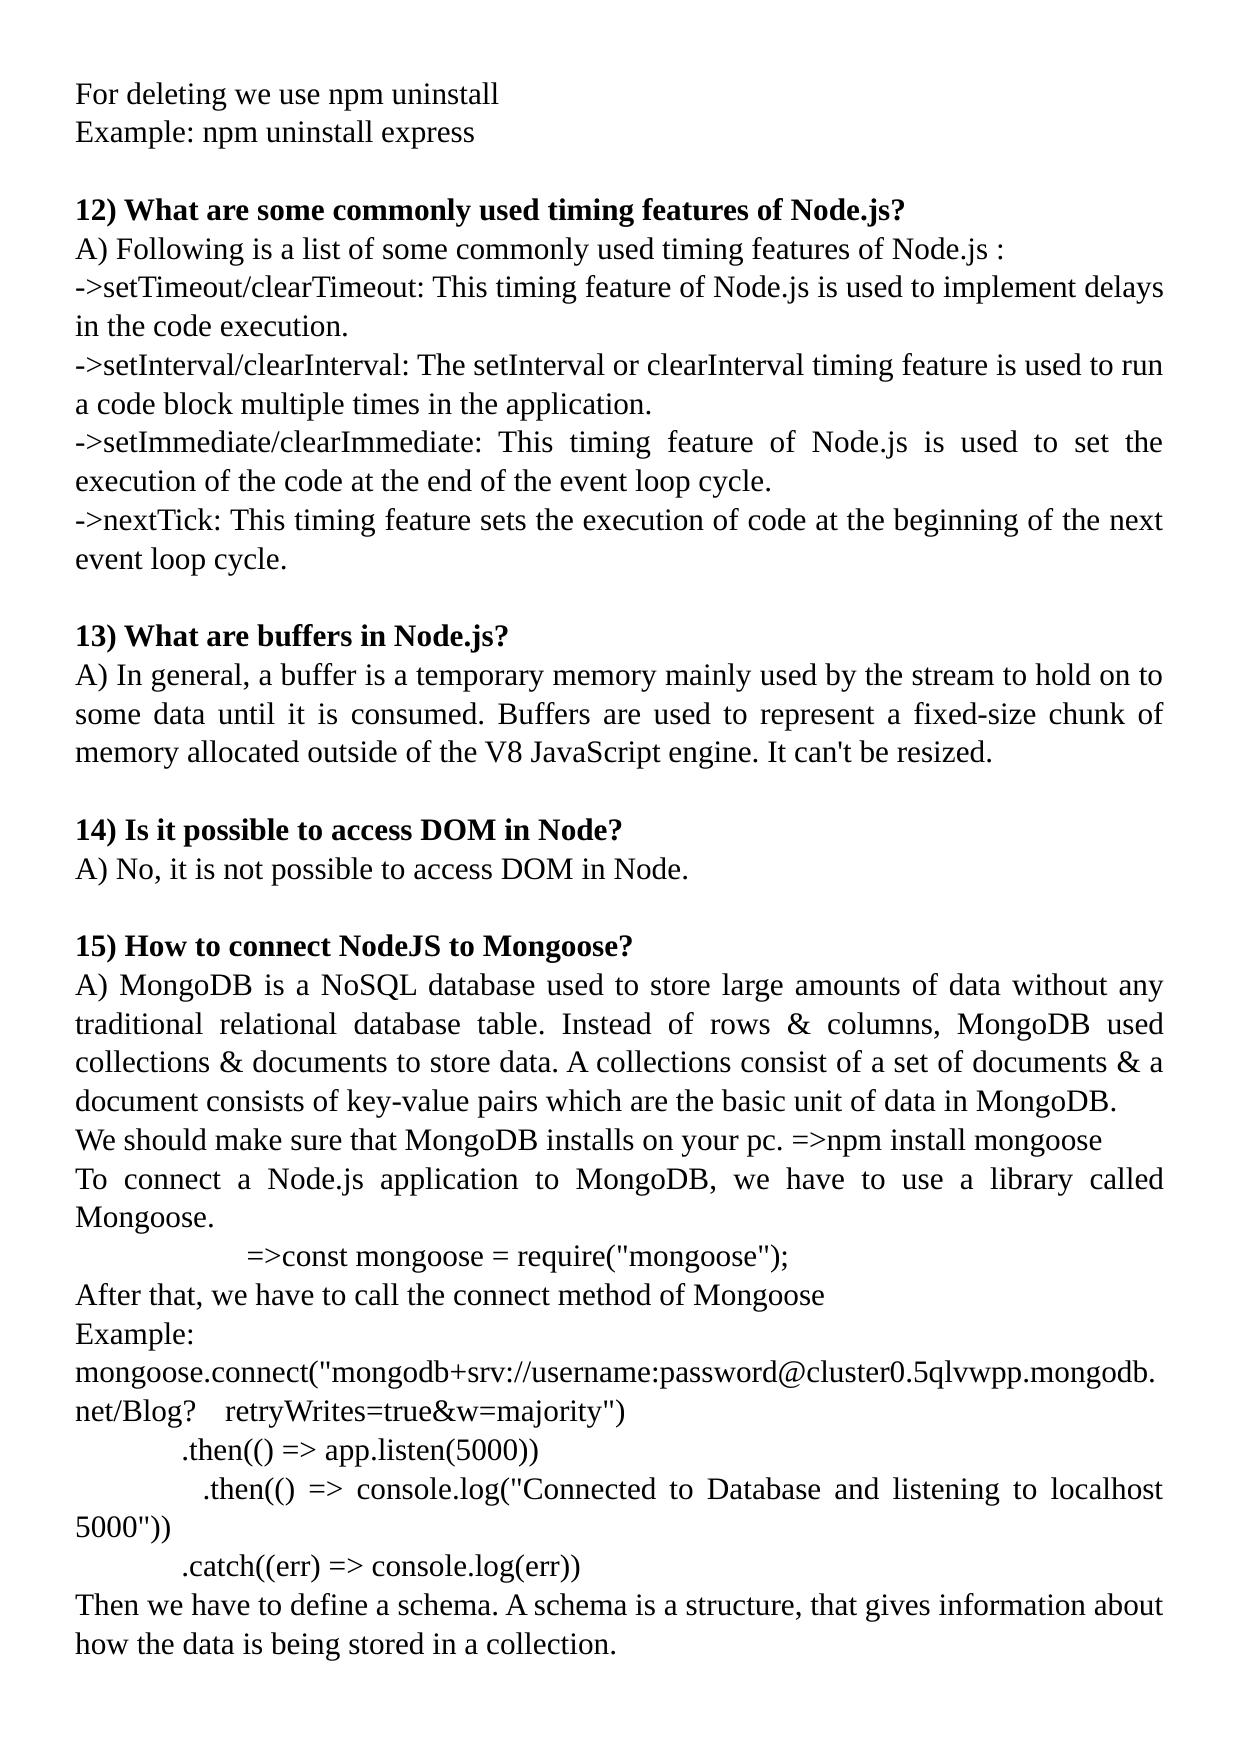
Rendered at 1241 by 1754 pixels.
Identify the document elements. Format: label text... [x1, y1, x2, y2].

text A) Following is a list of some commonly used timing features of Node.js : [75, 230, 1165, 266]
text .then(() => console.log("Connected to Database and listening to localhost 5000")) [75, 1470, 1165, 1545]
text We should make sure that MongoDB installs on your pc. =>npm install mongoose [75, 1121, 1165, 1157]
text Then we have to define a schema. A schema is a structure, that gives information about how the data is being stored in a collection. [75, 1586, 1165, 1661]
text ->setTimeout/clearTimeout: This timing feature of Node.js is used to implement delays in the code execution. [75, 269, 1165, 343]
text After that, we have to call the connect method of Mongoose [75, 1276, 1165, 1312]
text To connect a Node.js application to MongoDB, we have to use a library called Mongoose. [75, 1160, 1165, 1235]
text .catch((err) => console.log(err)) [75, 1547, 1165, 1583]
text 14) Is it possible to access DOM in Node? [75, 811, 1165, 847]
text A) In general, a buffer is a temporary memory mainly used by the stream to hold on to some data until it is consumed. Buffers are used to represent a fixed-size chunk of memory allocated outside of the V8 JavaScript engine. It can't be resized. [75, 656, 1165, 770]
text .then(() => app.listen(5000)) [75, 1431, 1165, 1467]
text ->setInterval/clearInterval: The setInterval or clearInterval timing feature is used to run a code block multiple times in the application. [75, 346, 1165, 421]
text 13) What are buffers in Node.js? [75, 617, 1165, 653]
text A) No, it is not possible to access DOM in Node. [75, 850, 1165, 886]
text 15) How to connect NodeJS to Mongoose? [75, 927, 1165, 963]
text Example: npm uninstall express [75, 114, 1165, 150]
text 12) What are some commonly used timing features of Node.js? [75, 191, 1165, 227]
text A) MongoDB is a NoSQL database used to store large amounts of data without any traditional relational database table. Instead of rows & columns, MongoDB used collections & documents to store data. A collections consist of a set of documents & a document consists of key-value pairs which are the basic unit of data in MongoDB. [75, 966, 1165, 1118]
text ->nextTick: This timing feature sets the execution of code at the beginning of the next event loop cycle. [75, 501, 1165, 576]
text For deleting we use npm uninstall [75, 75, 1165, 111]
text =>const mongoose = require("mongoose"); [75, 1237, 1165, 1273]
text ->setImmediate/clearImmediate: This timing feature of Node.js is used to set the execution of the code at the end of the event loop cycle. [75, 424, 1165, 498]
text Example: mongoose.connect("mongodb+srv://username:password@cluster0.5qlvwpp.mongodb.net/Blog? retryWrites=true&w=majority") [75, 1315, 1165, 1428]
